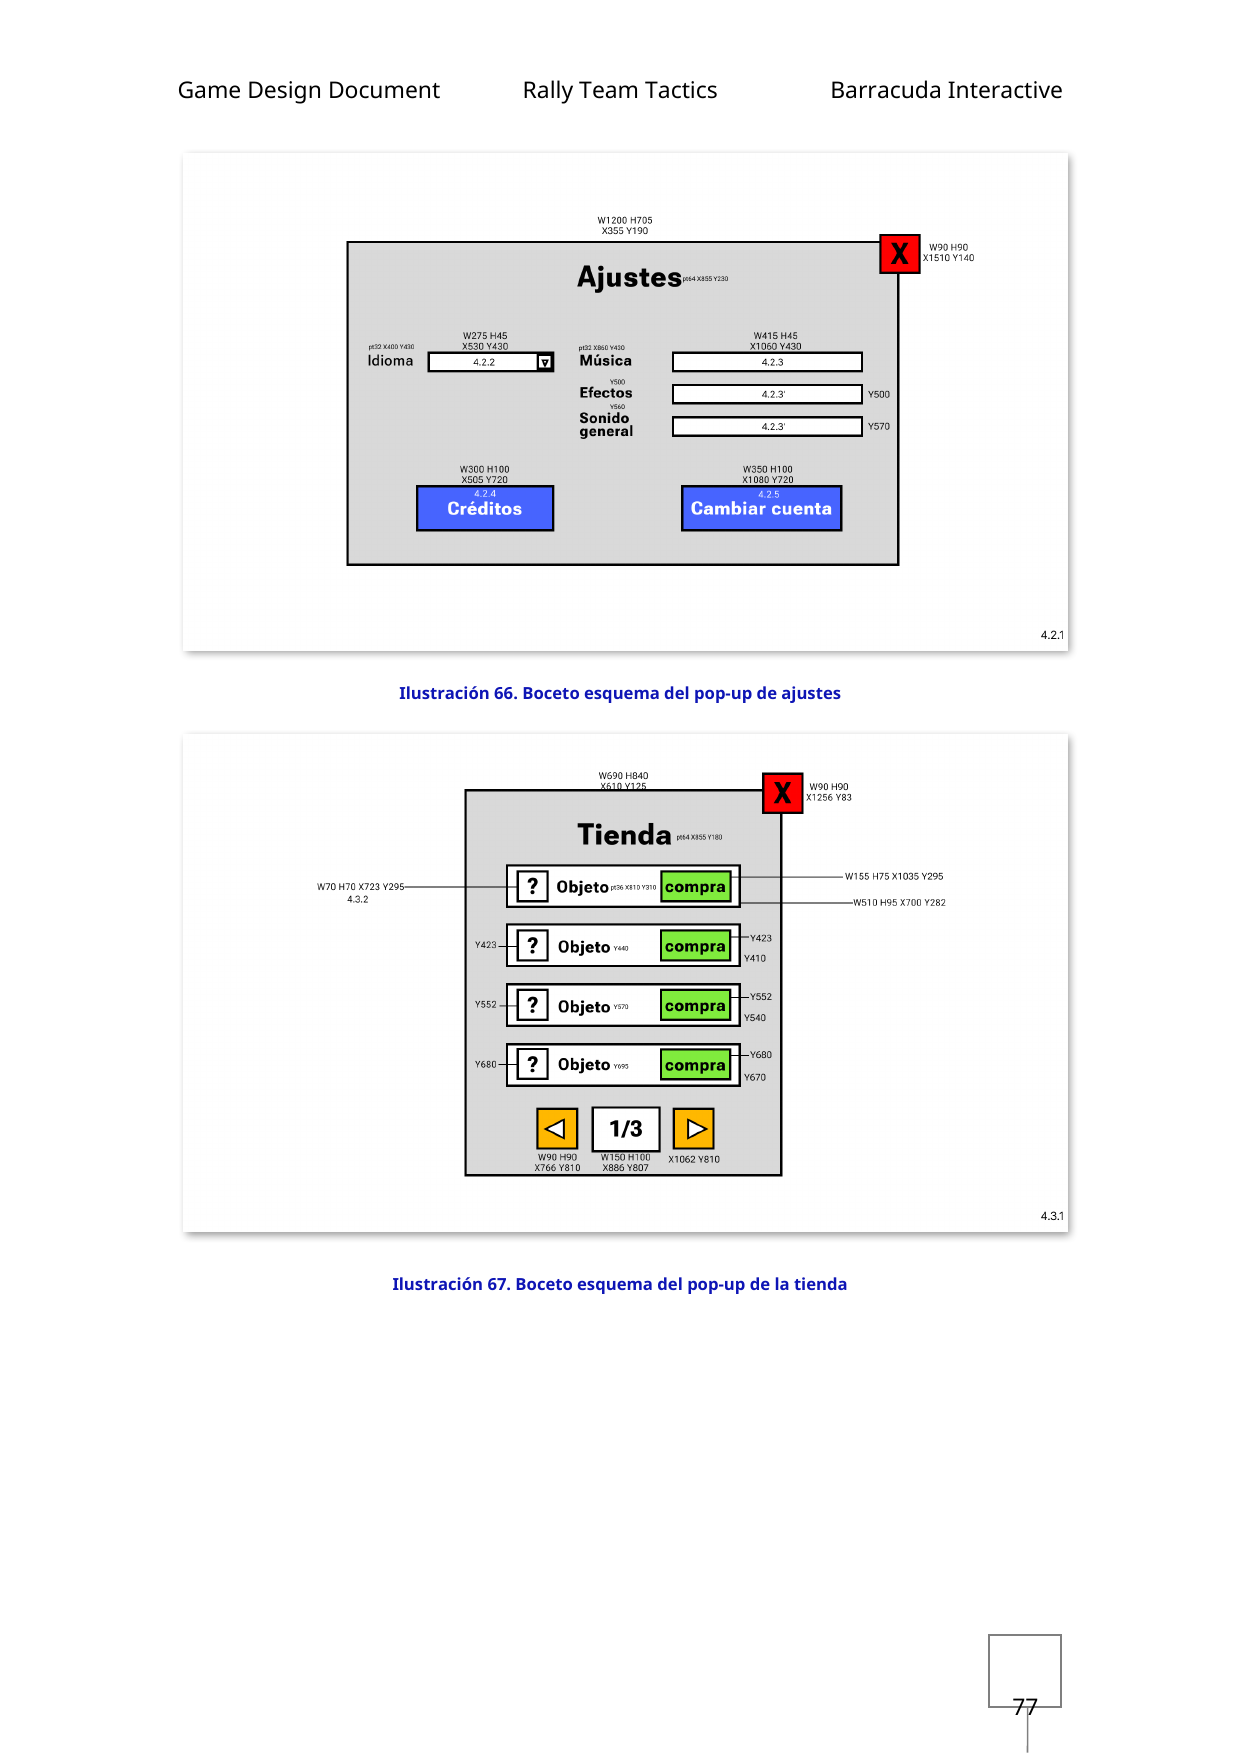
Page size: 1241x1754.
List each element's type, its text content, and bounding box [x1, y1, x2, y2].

picture [183, 734, 1068, 1232]
picture [183, 153, 1068, 651]
